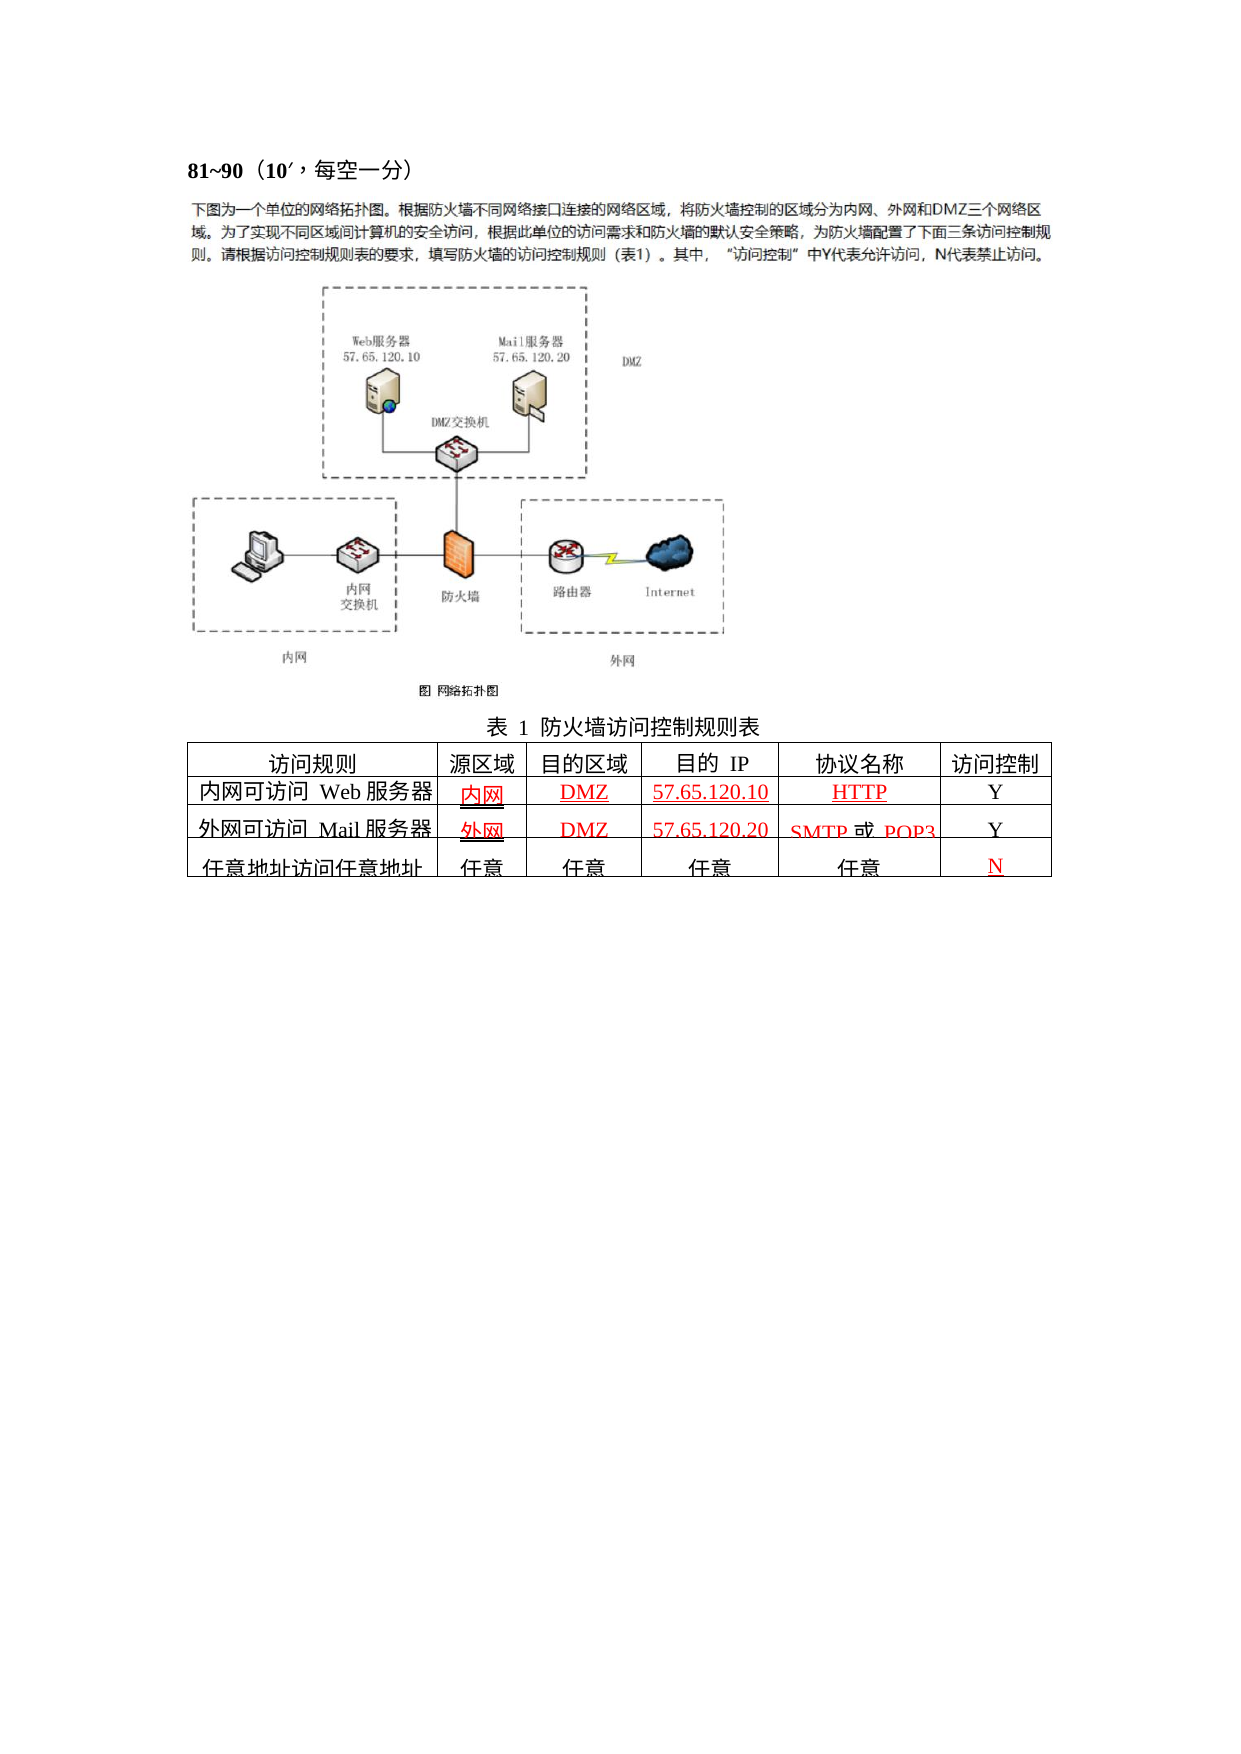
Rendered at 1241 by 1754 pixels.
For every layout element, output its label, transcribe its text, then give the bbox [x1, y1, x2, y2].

table_header 源区域 [438, 743, 526, 776]
table_header 访问规则 [188, 743, 437, 776]
picture [187, 281, 725, 700]
table_header 目的区域 [527, 743, 641, 776]
table_cell 任意 [527, 838, 641, 876]
table_cell Y [941, 805, 1051, 837]
text 81~90（10′，每空一分） [187, 155, 1154, 184]
table_cell 任意 [438, 838, 526, 876]
table_cell [438, 805, 460, 837]
text 表1 防火墙访问控制规则表 [486, 712, 1154, 742]
table_cell N [941, 838, 1051, 876]
table_cell 任意 [642, 838, 778, 876]
table_cell 外网可访问Mail 服务器 [188, 805, 437, 837]
table_cell SMTP 或POP3 [779, 805, 940, 837]
table_cell 内网可访问Web 服务器 [188, 777, 437, 804]
table_cell Y [941, 777, 1051, 804]
table_cell 任意地址访问任意地址 [188, 838, 437, 876]
table_cell 57.65.120.20 [642, 805, 778, 837]
table_cell 外网 [460, 809, 504, 837]
table_header 访问控制 [941, 743, 1051, 776]
table_cell [504, 805, 526, 837]
table_header 协议名称 [779, 743, 940, 776]
table_cell 57.65.120.10 [642, 777, 778, 804]
table_cell DMZ [527, 777, 641, 804]
table_cell HTTP [779, 777, 940, 804]
table_cell 任意 [779, 838, 940, 876]
table_cell DMZ [527, 805, 641, 837]
picture [187, 196, 1053, 265]
table_header 目的IP [642, 743, 778, 776]
table_cell 内网 [438, 777, 526, 804]
